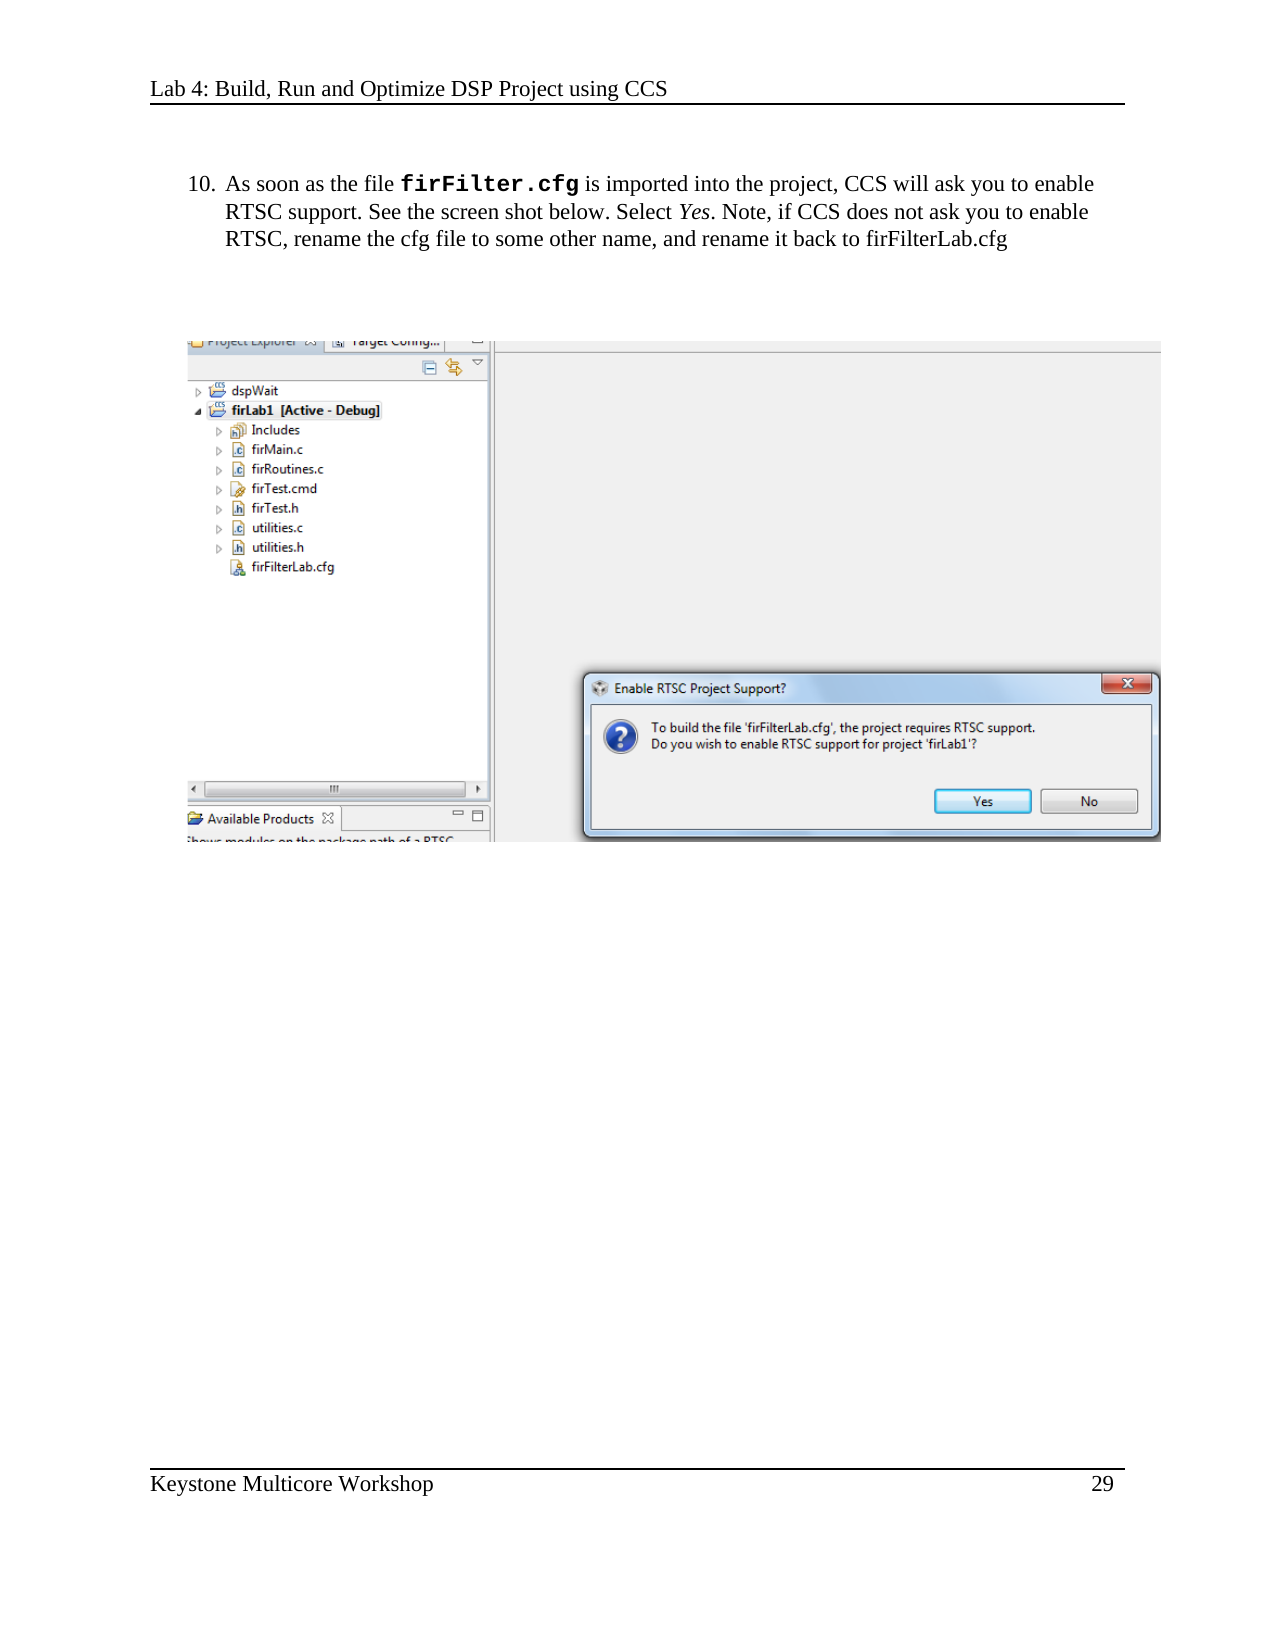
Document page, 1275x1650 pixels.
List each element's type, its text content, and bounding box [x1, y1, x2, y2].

list As soon as the file firFilter.cfg is imported into the project, CCS will ask you to enable RTSC support. See the screen shot below. Select Yes. Note, if CCS does not ask you to enable RTSC, rename the cfg file to some other name, and rename it back to firFilterLab.cfg [187, 170, 1125, 251]
picture [187, 341, 1161, 842]
